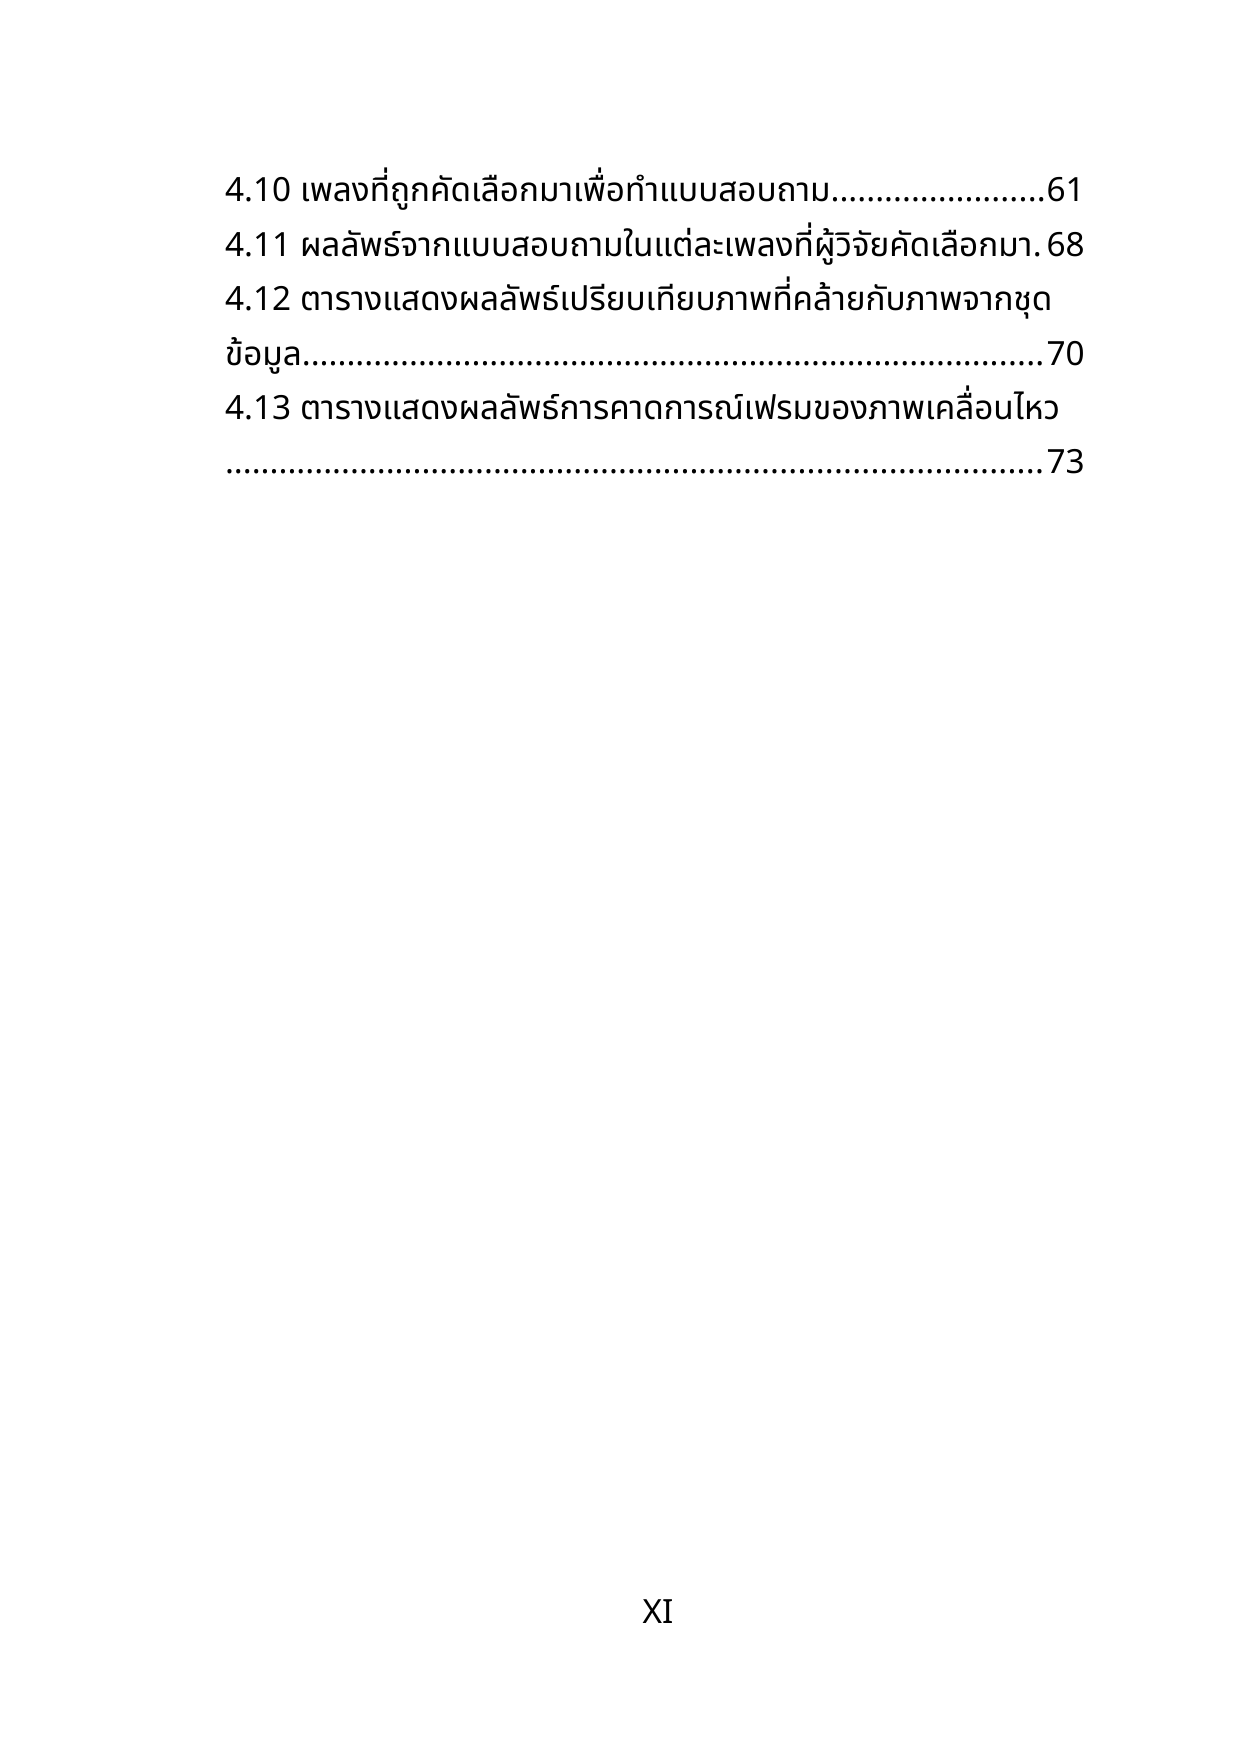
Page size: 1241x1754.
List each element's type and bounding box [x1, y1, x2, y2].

text [225, 166, 1090, 484]
